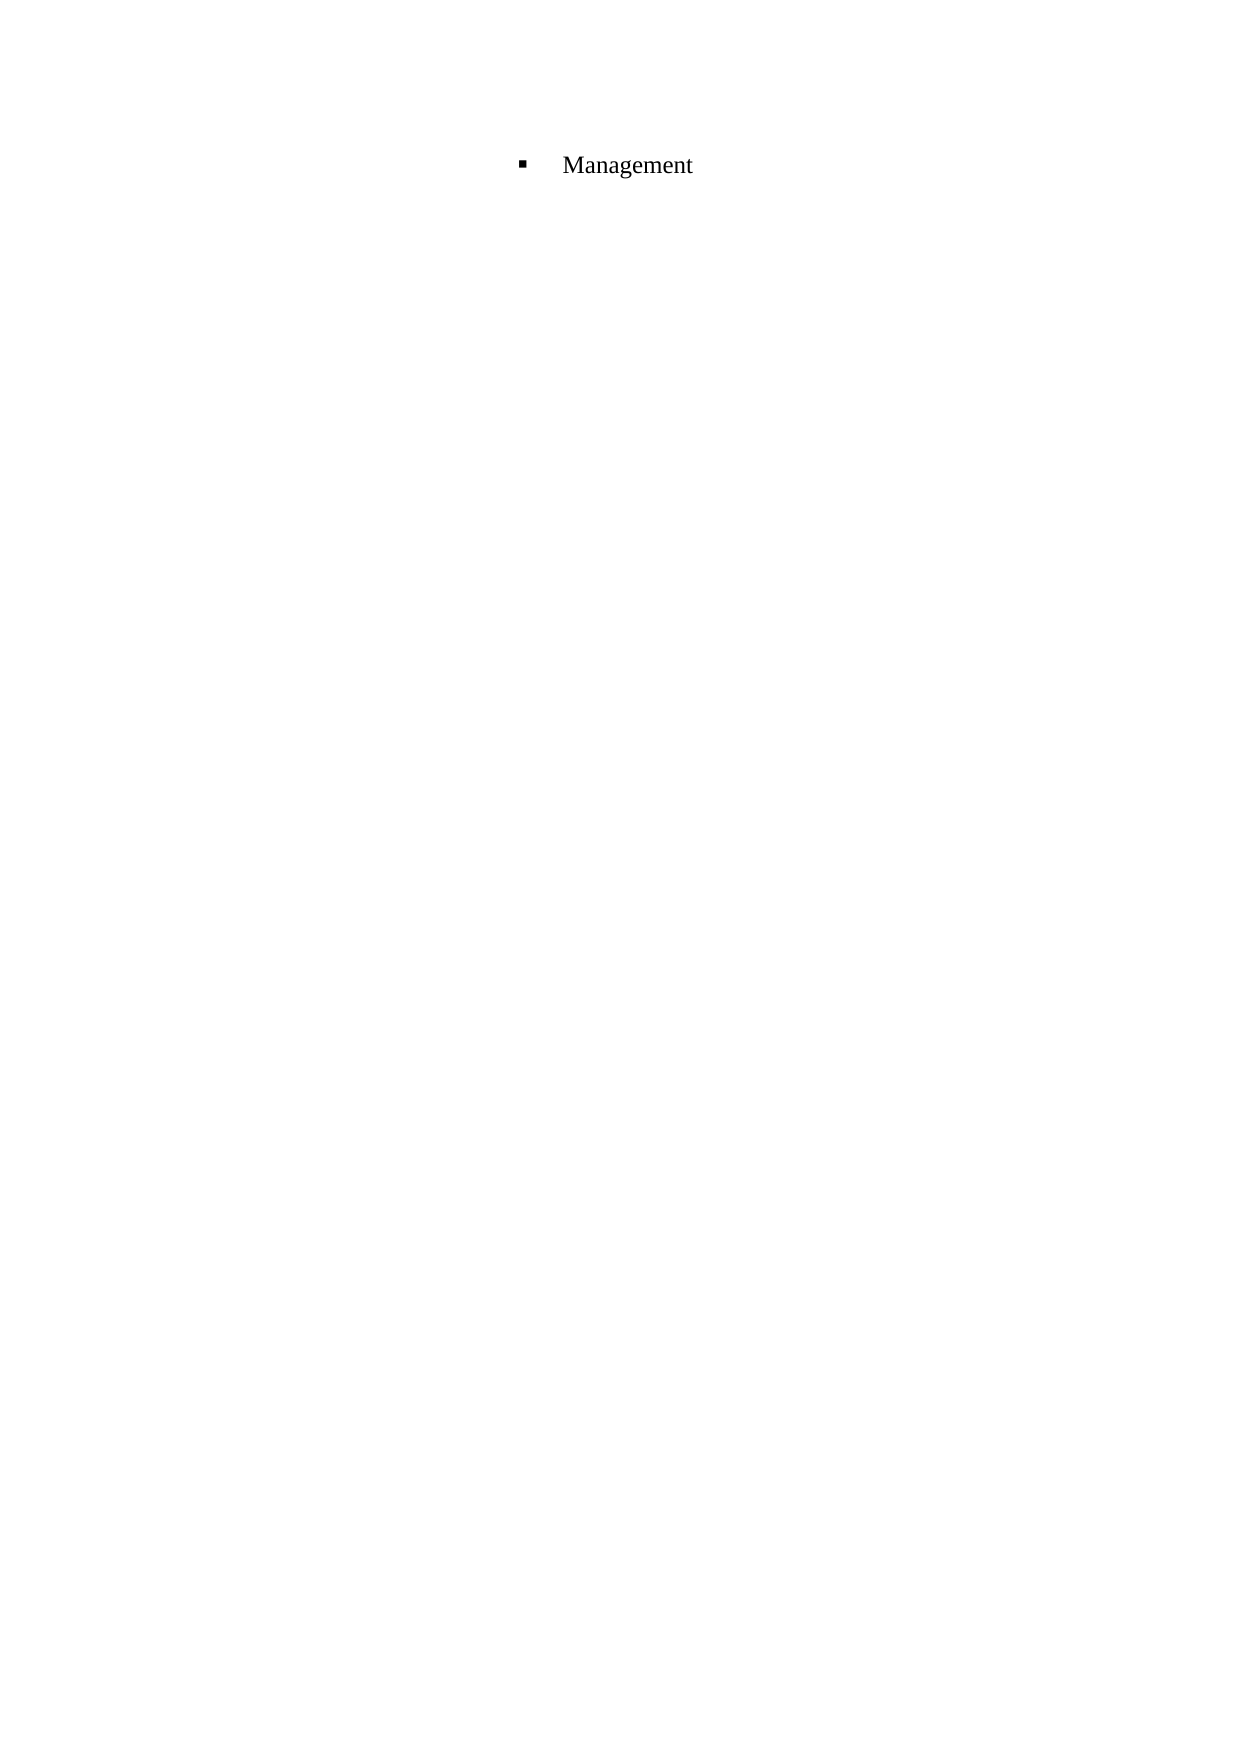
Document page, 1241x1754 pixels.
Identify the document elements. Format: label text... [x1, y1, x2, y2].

list Management [517, 150, 1090, 179]
